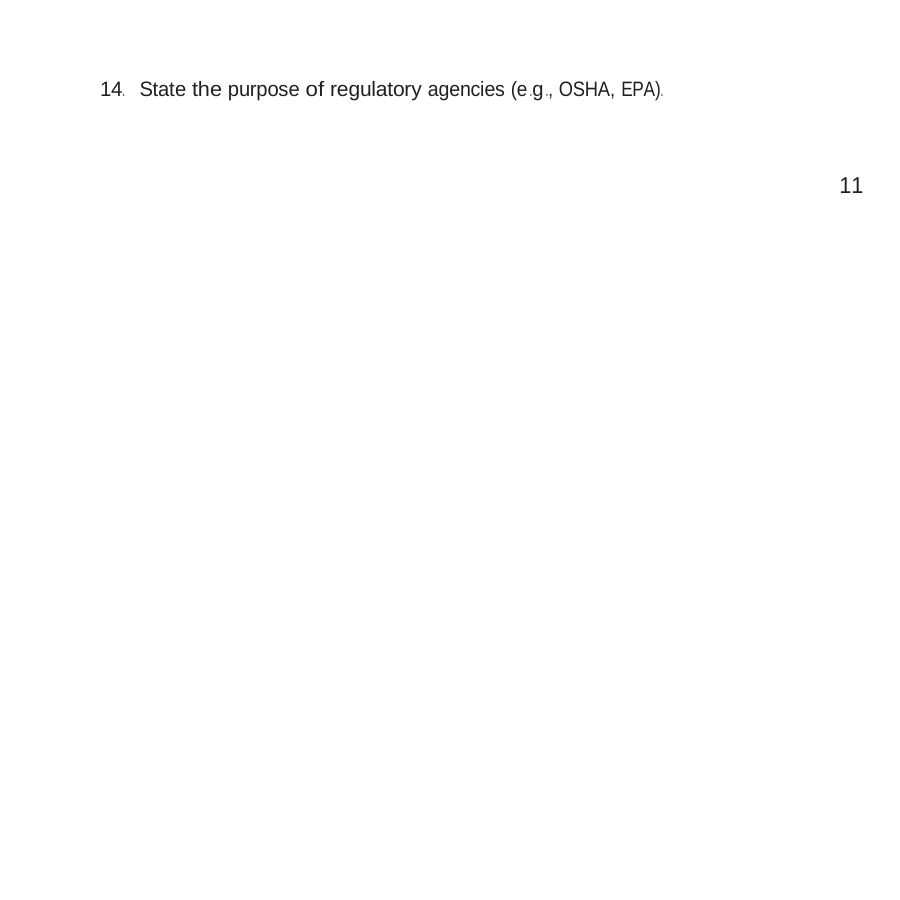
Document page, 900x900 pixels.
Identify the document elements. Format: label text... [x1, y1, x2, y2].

text 11 [25, 172, 863, 198]
text 14. State the purpose of regulatory agencies (e .g ., OSHA, EPA). [100, 77, 900, 101]
